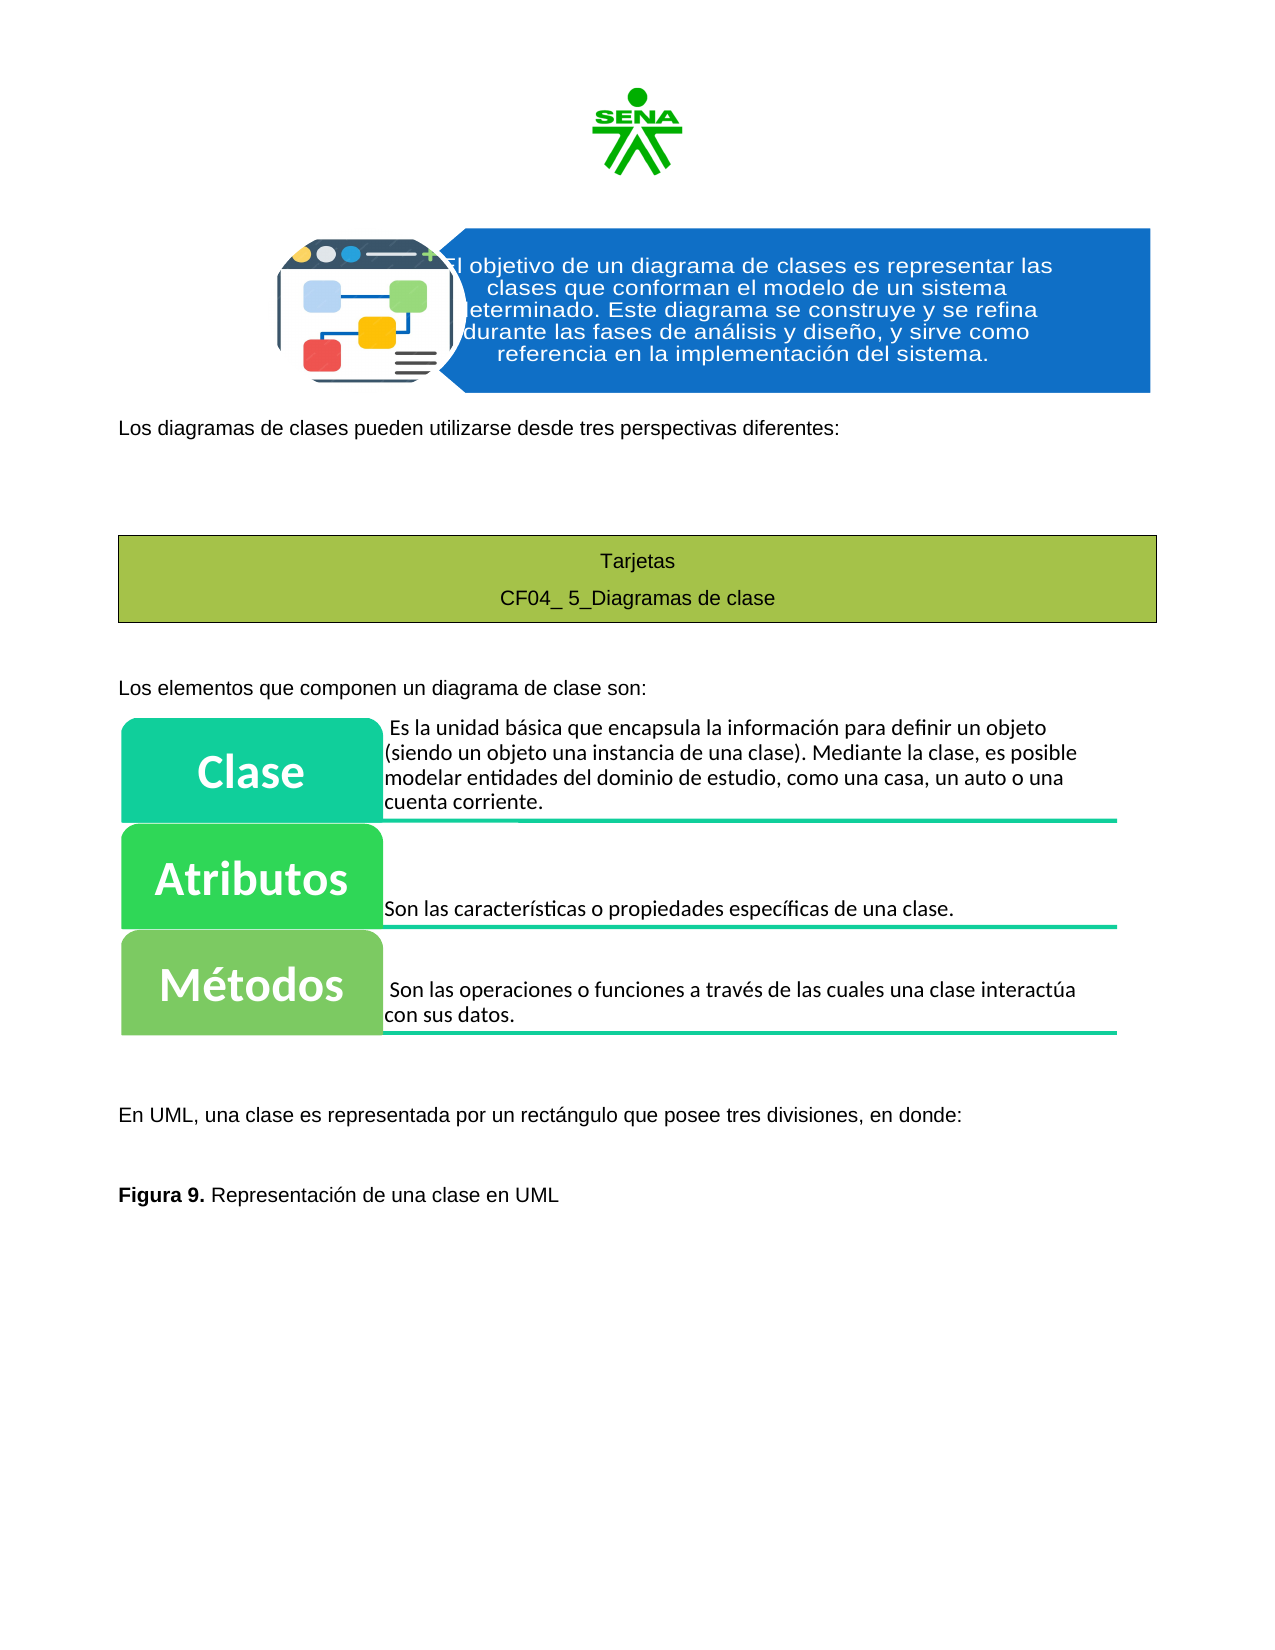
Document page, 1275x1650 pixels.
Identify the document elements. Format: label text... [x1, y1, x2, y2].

text Los diagramas de clases pueden utilizarse desde tres perspectivas diferentes: [118, 415, 1157, 439]
picture [269, 229, 462, 392]
text En UML, una clase es representada por un rectángulo que posee tres divisiones, en donde: [118, 1102, 1157, 1126]
text Los elementos que componen un diagrama de clase son: [118, 675, 1157, 699]
picture [592, 87, 683, 176]
text Figura 9. Representación de una clase en UML [118, 1182, 1157, 1206]
table_header Tarjetas CF04_ 5_Diagramas de clase [119, 536, 1156, 622]
